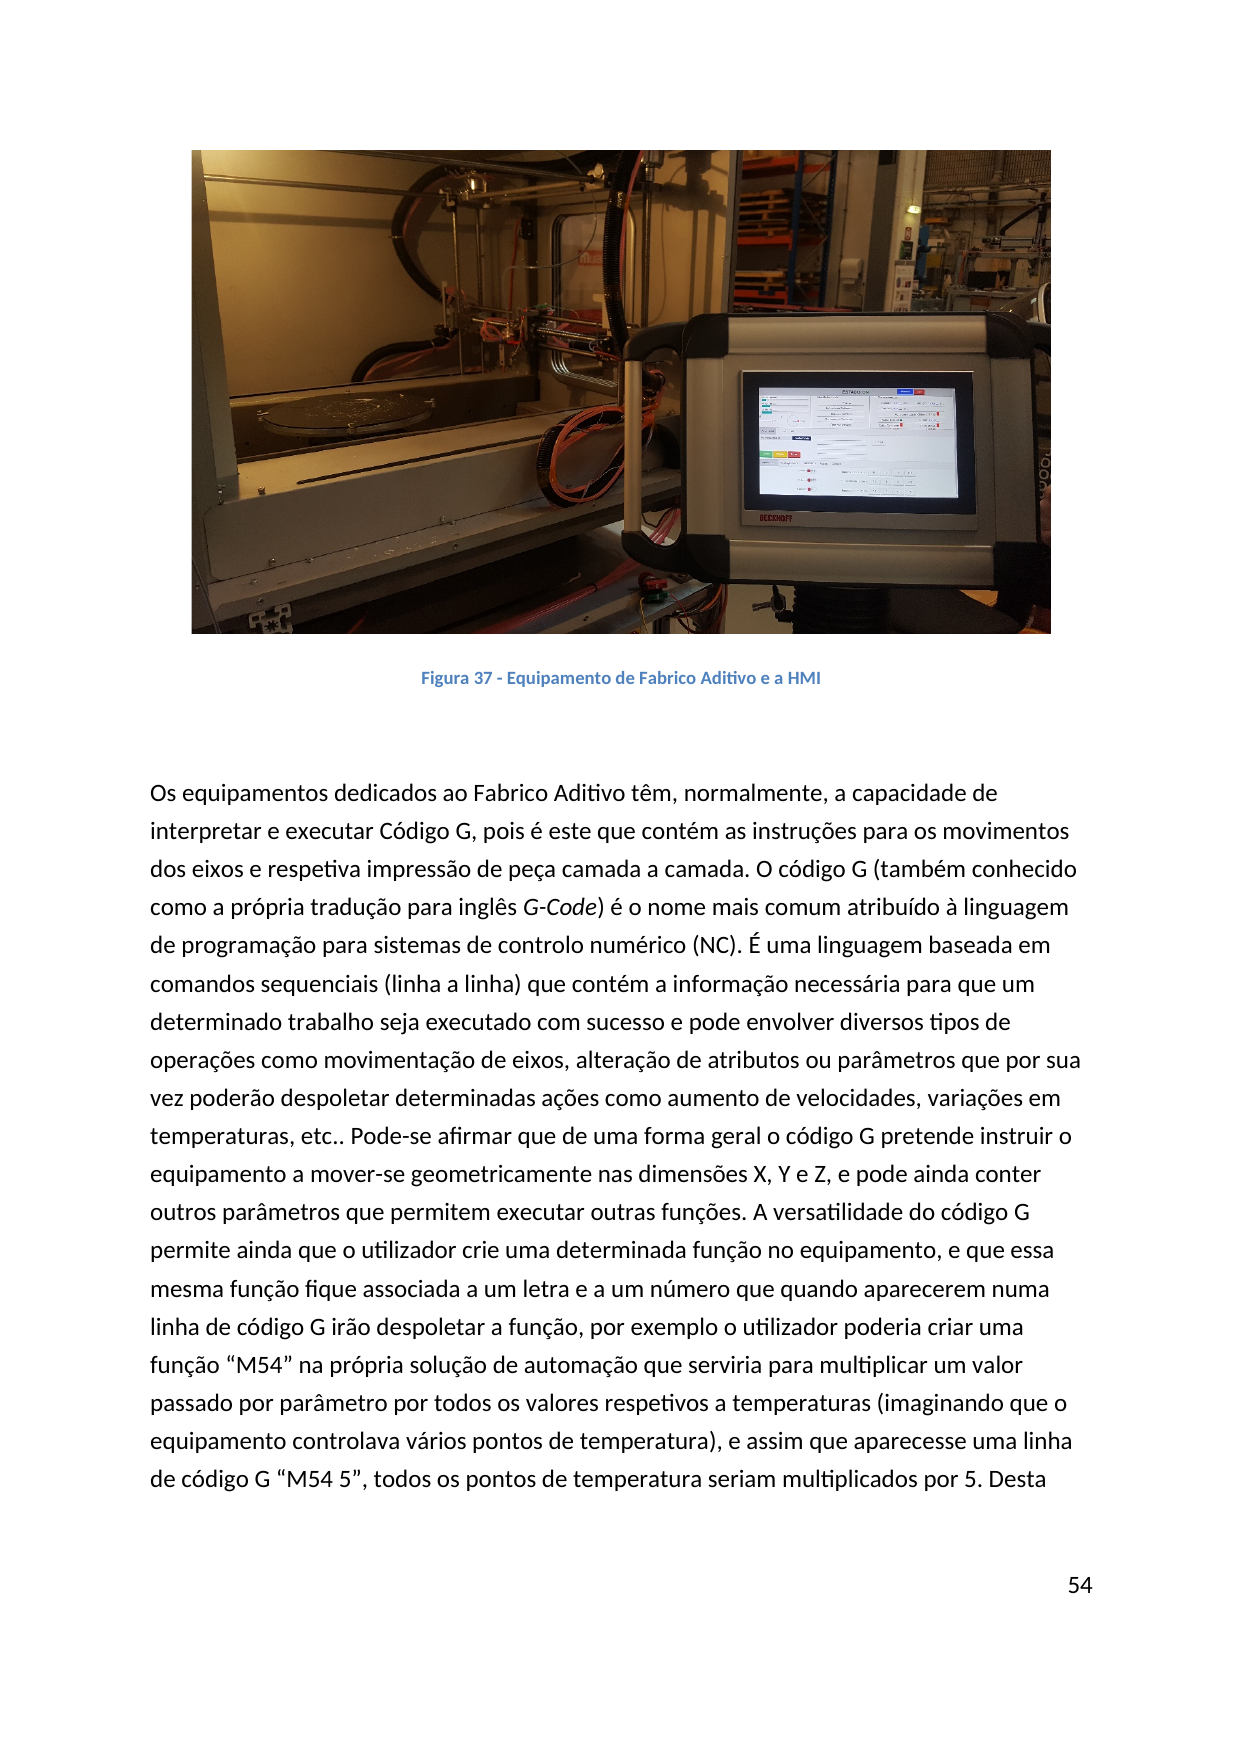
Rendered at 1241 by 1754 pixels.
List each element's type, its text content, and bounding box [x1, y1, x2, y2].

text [150, 777, 1092, 1494]
picture [191, 150, 1051, 634]
text Figura - Equipamento de Fabrico Aditivo e a HMI [150, 666, 1092, 689]
